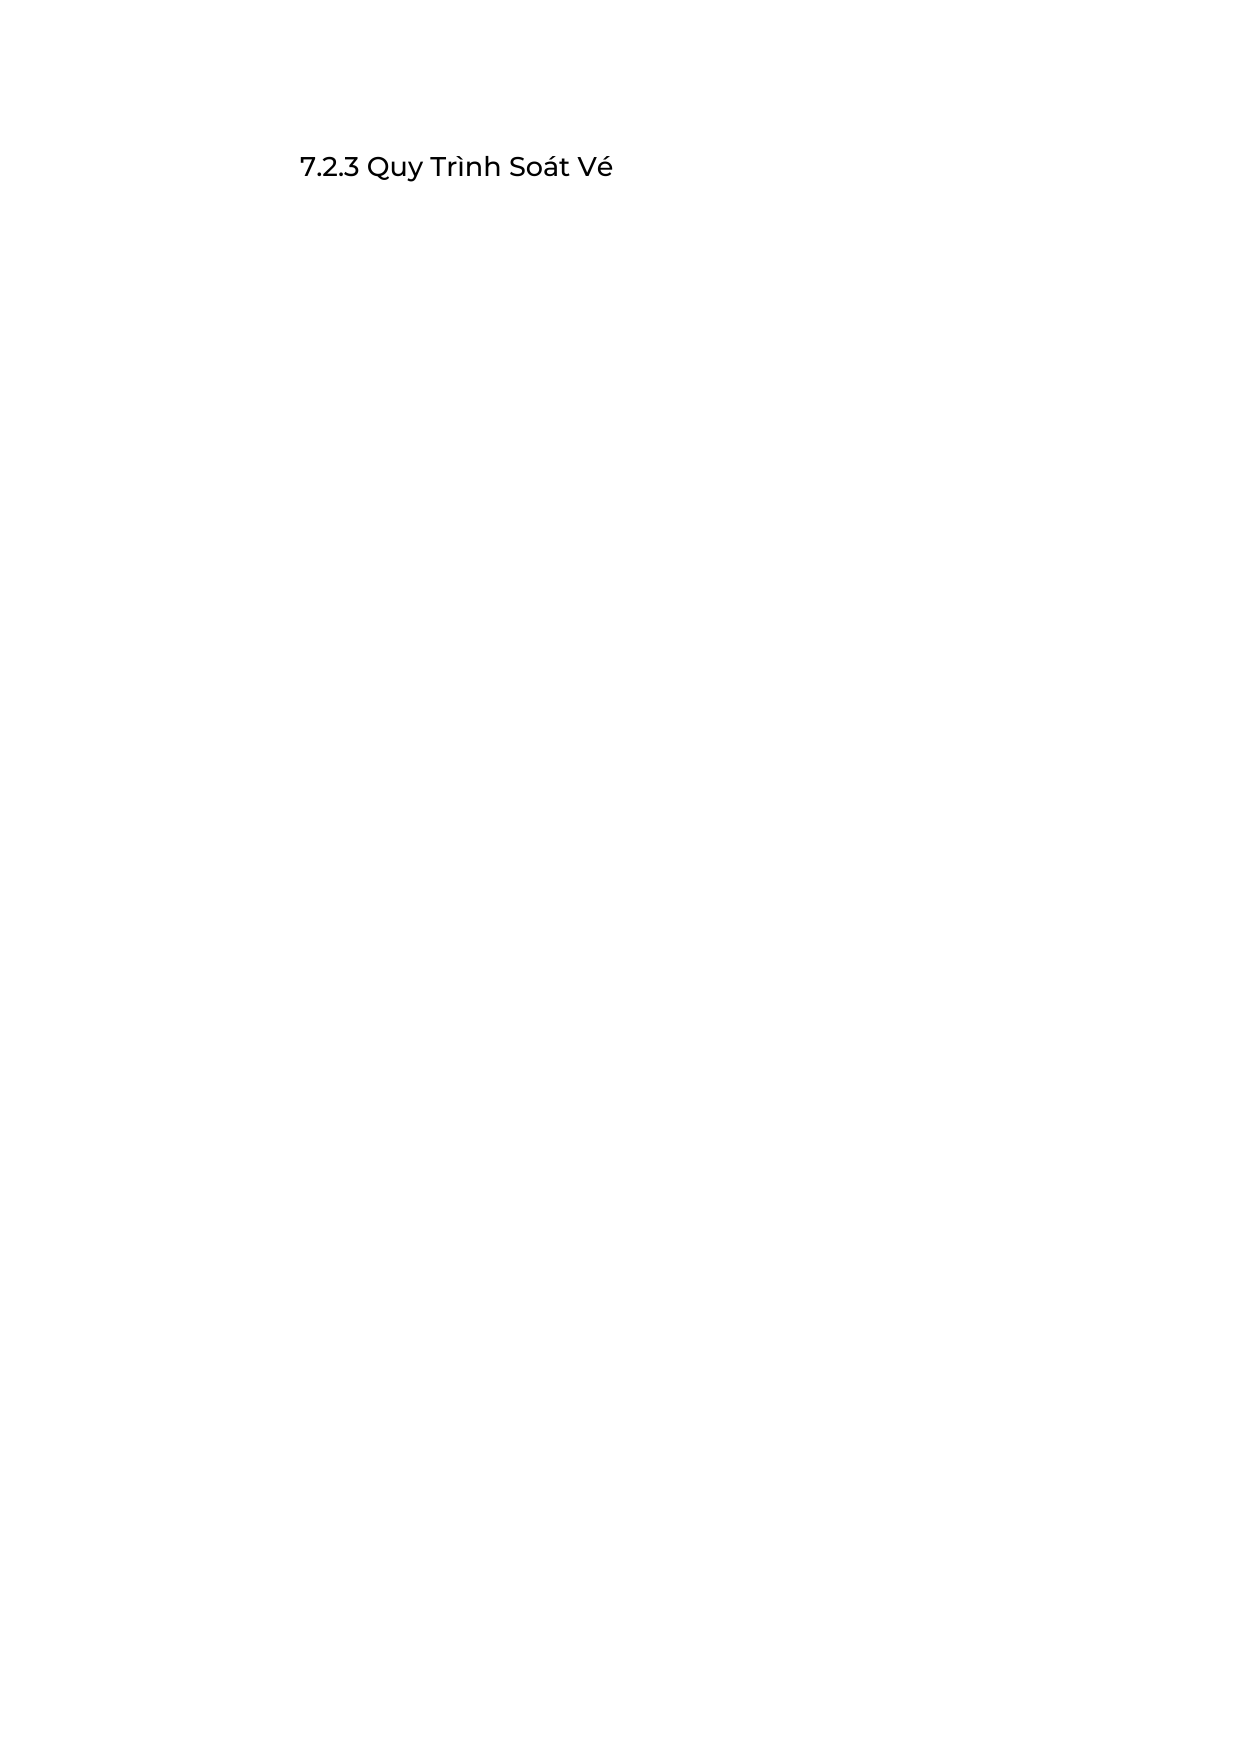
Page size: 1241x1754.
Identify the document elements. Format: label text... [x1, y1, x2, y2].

subtitle 7.2.3 Quy Trình Soát Vé [225, 150, 1090, 183]
